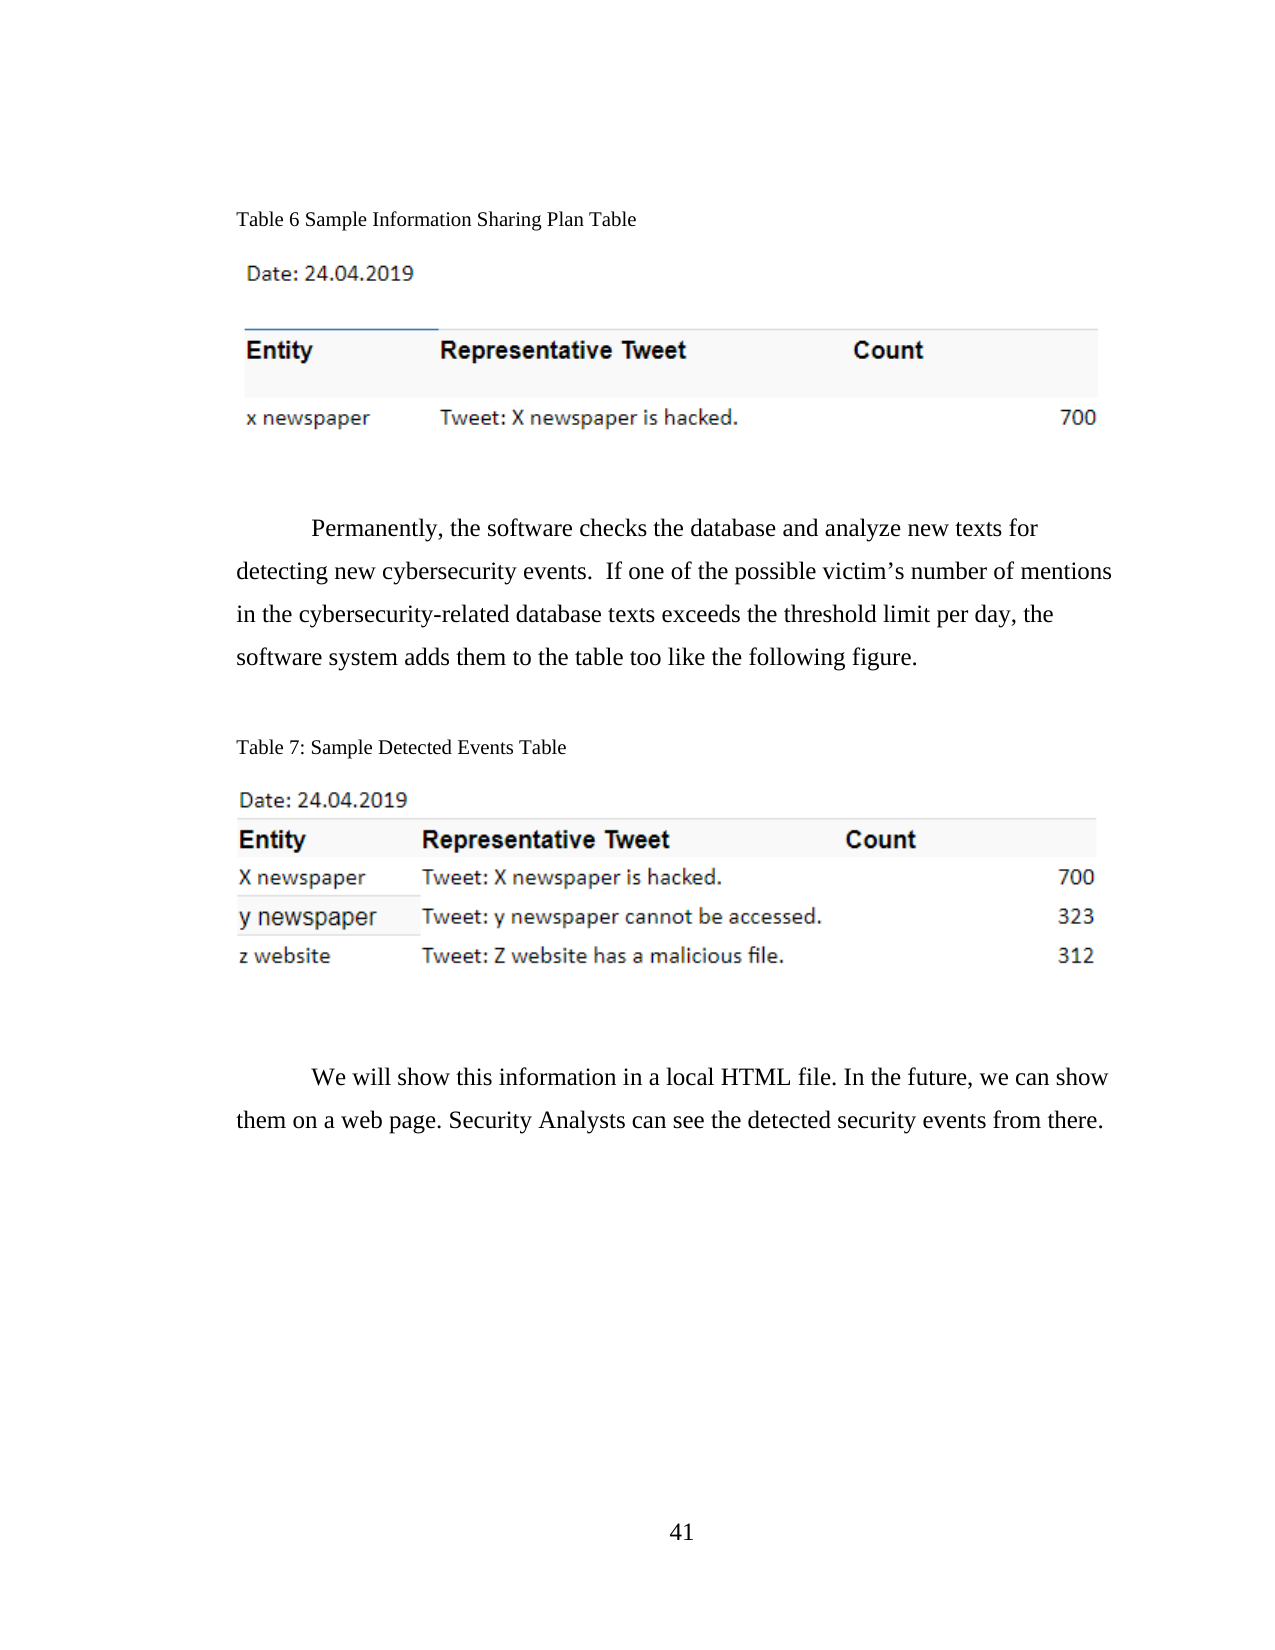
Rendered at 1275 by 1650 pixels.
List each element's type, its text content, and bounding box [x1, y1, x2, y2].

picture [236, 779, 1128, 1013]
text Table 6 Sample Information Sharing Plan Table [236, 207, 1127, 231]
text We will show this information in a local HTML file. In the future, we can show them on a web page. Security Analysts can see the detected security events from there. [236, 1062, 1127, 1134]
picture [236, 251, 1128, 464]
text Table 7: Sample Detected Events Table [236, 735, 1127, 759]
text Permanently, the software checks the database and analyze new texts for detecting new cybersecurity events. If one of the possible victim’s number of mentions in the cybersecurity-related database texts exceeds the threshold limit per day, the software system adds them to the table too like the following figure. [236, 513, 1127, 671]
